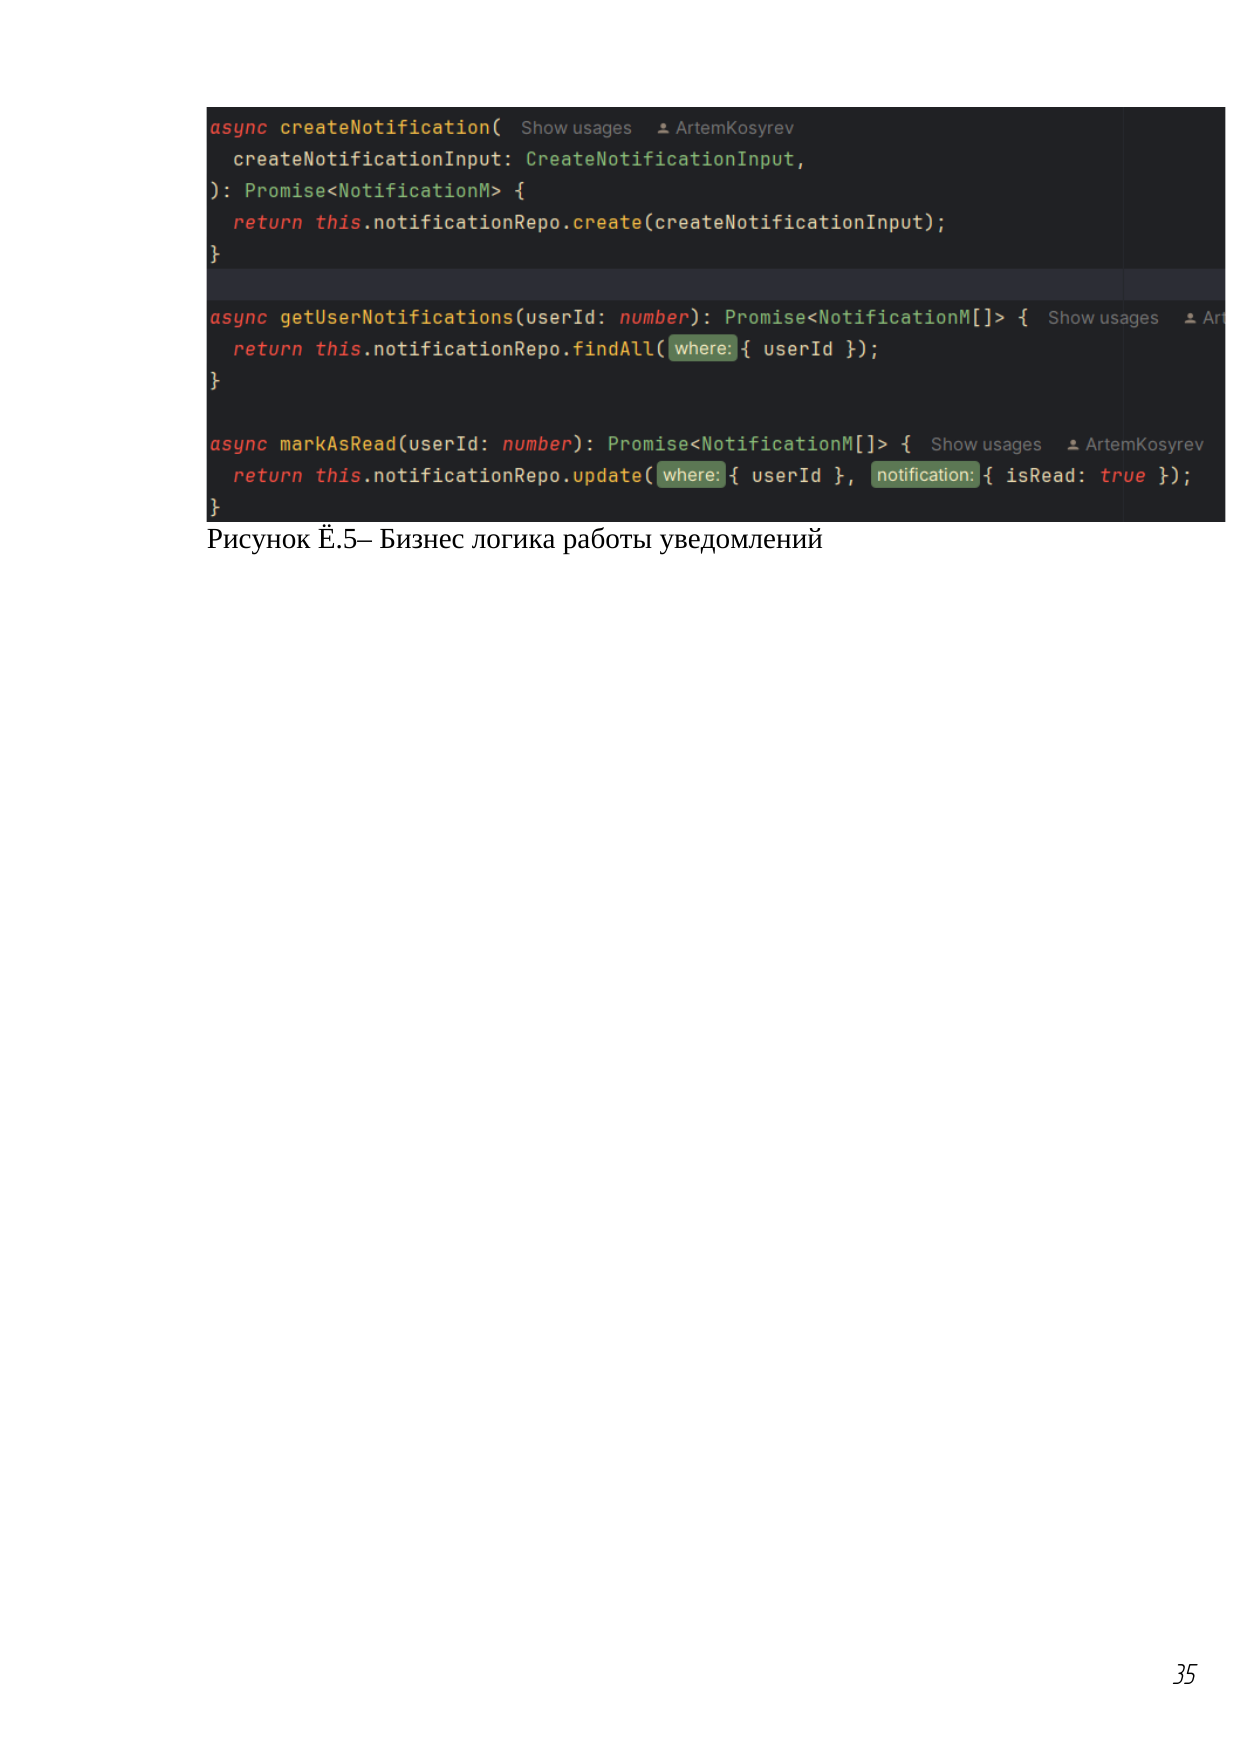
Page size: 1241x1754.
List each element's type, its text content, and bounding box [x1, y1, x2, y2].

text Рисунок Ё.5– Бизнес логика работы уведомлений [133, 521, 1196, 555]
picture [206, 107, 1226, 522]
